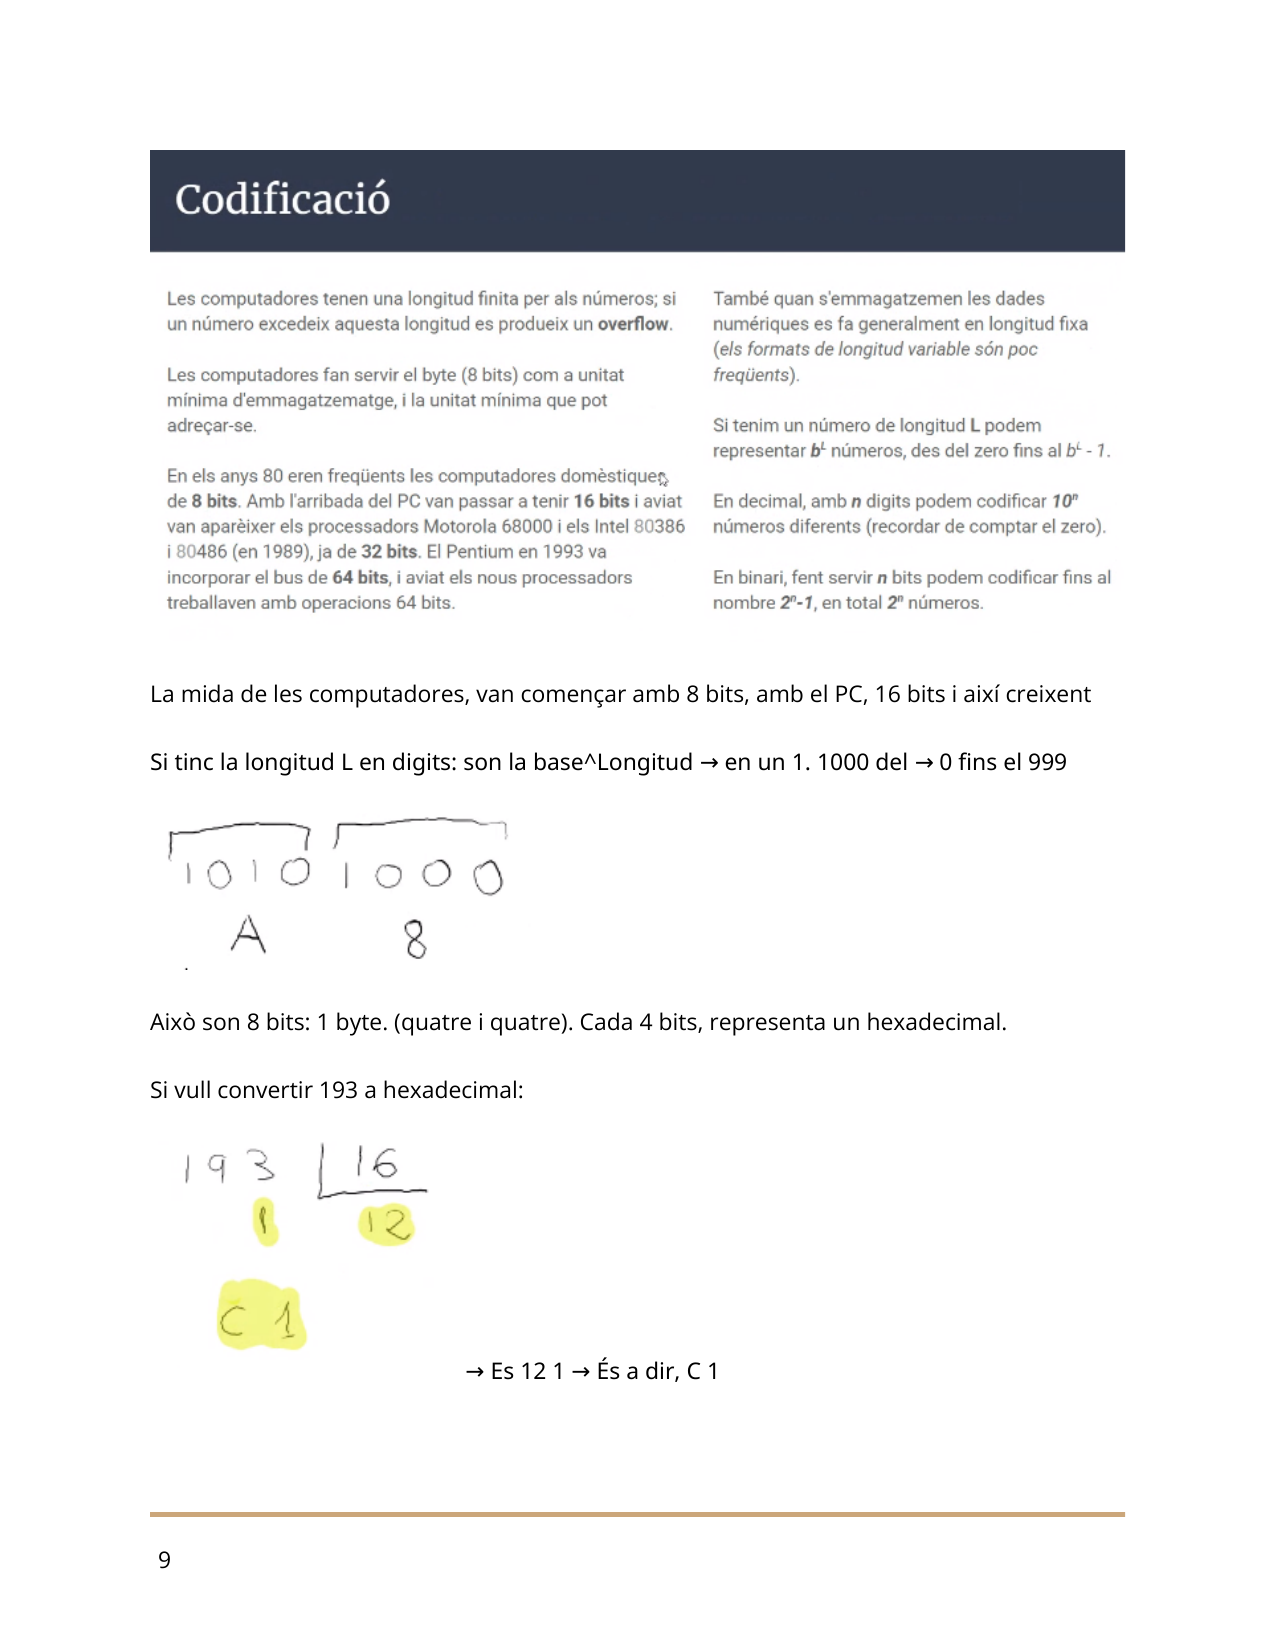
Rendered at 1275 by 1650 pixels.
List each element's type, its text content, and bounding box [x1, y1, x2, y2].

picture [150, 1141, 460, 1380]
text Això son 8 bits: 1 byte. (quatre i quatre). Cada 4 bits, representa un hexadecimal. [150, 1006, 1125, 1037]
picture [150, 813, 538, 970]
text La mida de les computadores, van començar amb 8 bits, amb el PC, 16 bits i així creixent [150, 678, 1125, 709]
text Si vull convertir 193 a hexadecimal: [150, 1074, 1125, 1105]
picture [150, 1512, 1125, 1517]
picture [150, 150, 1125, 642]
text Si tinc la longitud L en digits: son la base^Longitud → en un 1. 1000 del → 0 fins el 999 [150, 746, 1125, 777]
